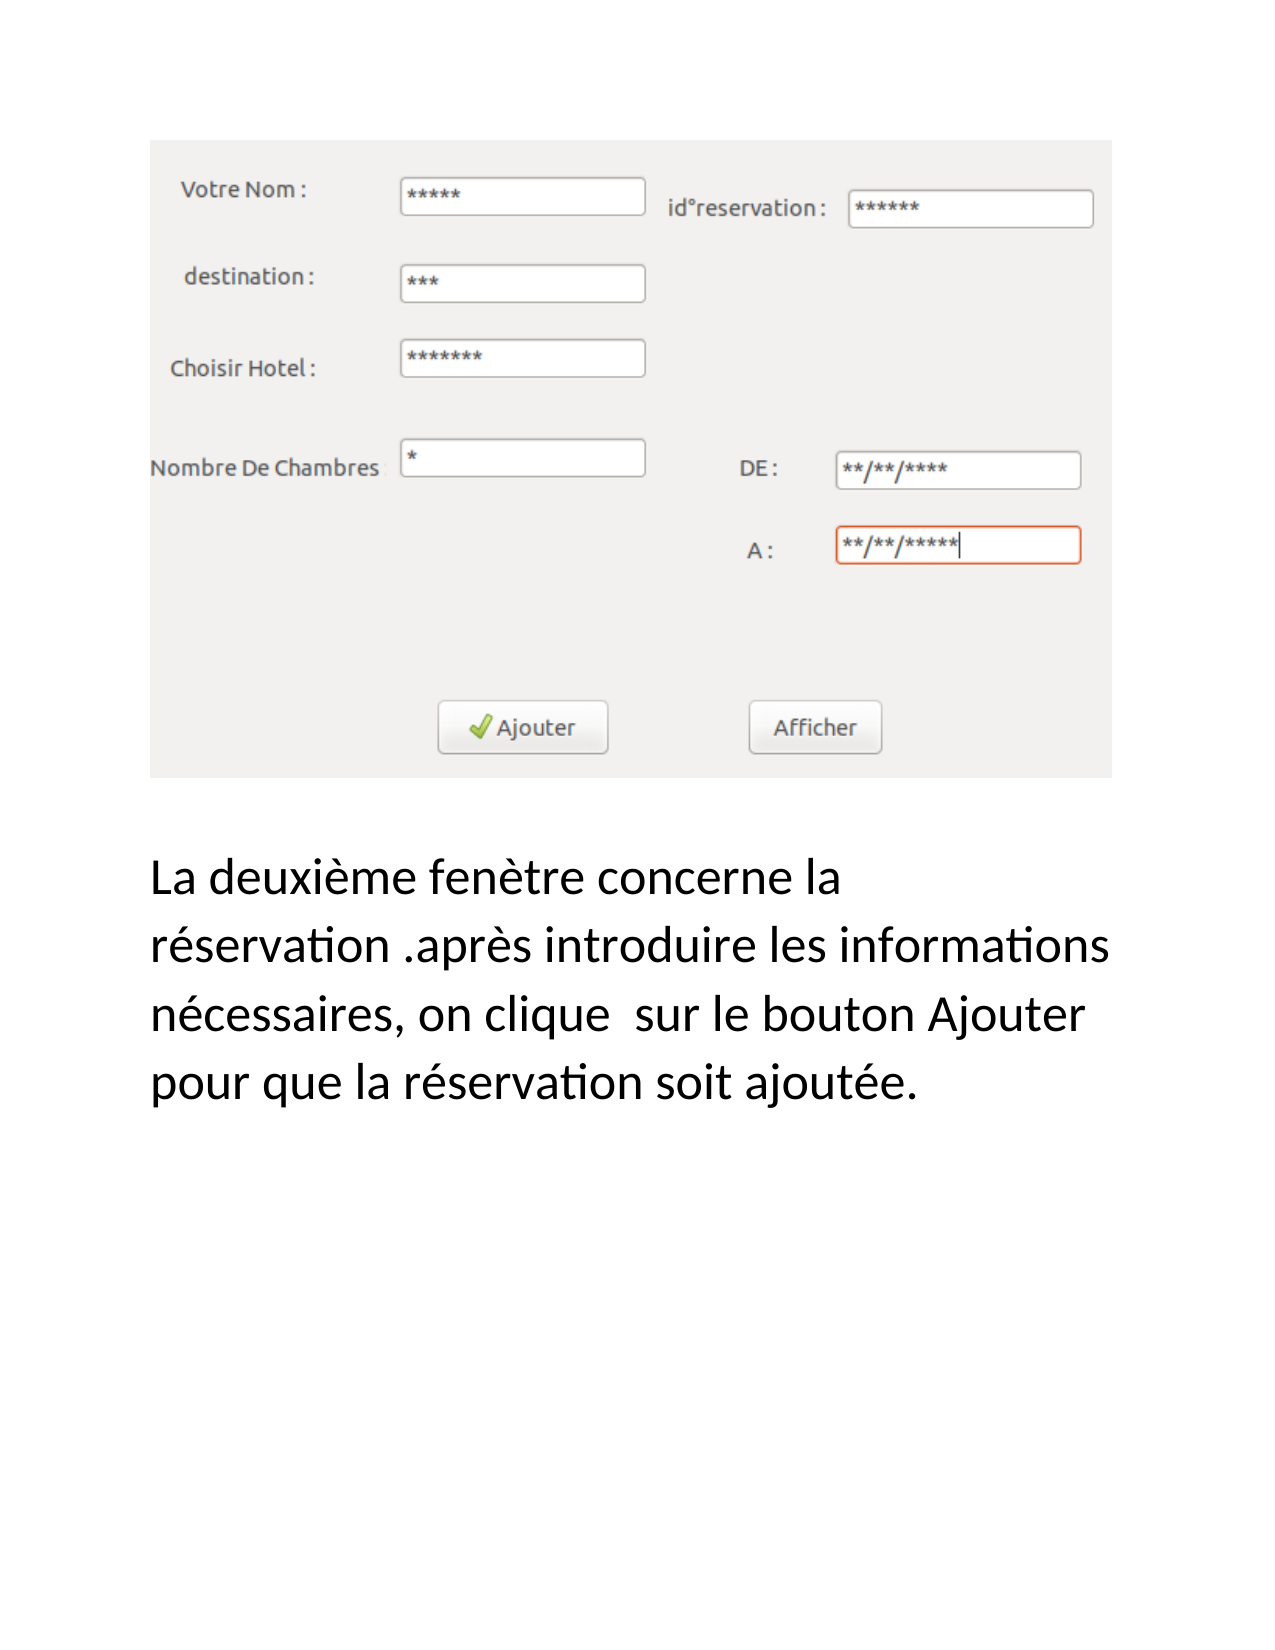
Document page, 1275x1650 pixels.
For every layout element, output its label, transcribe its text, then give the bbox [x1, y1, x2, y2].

picture [150, 140, 1113, 778]
text La deuxième fenètre concerne la réservation .après introduire les informations nécessaires, on clique sur le bouton Ajouter pour que la réservation soit ajoutée. [150, 844, 1125, 1113]
